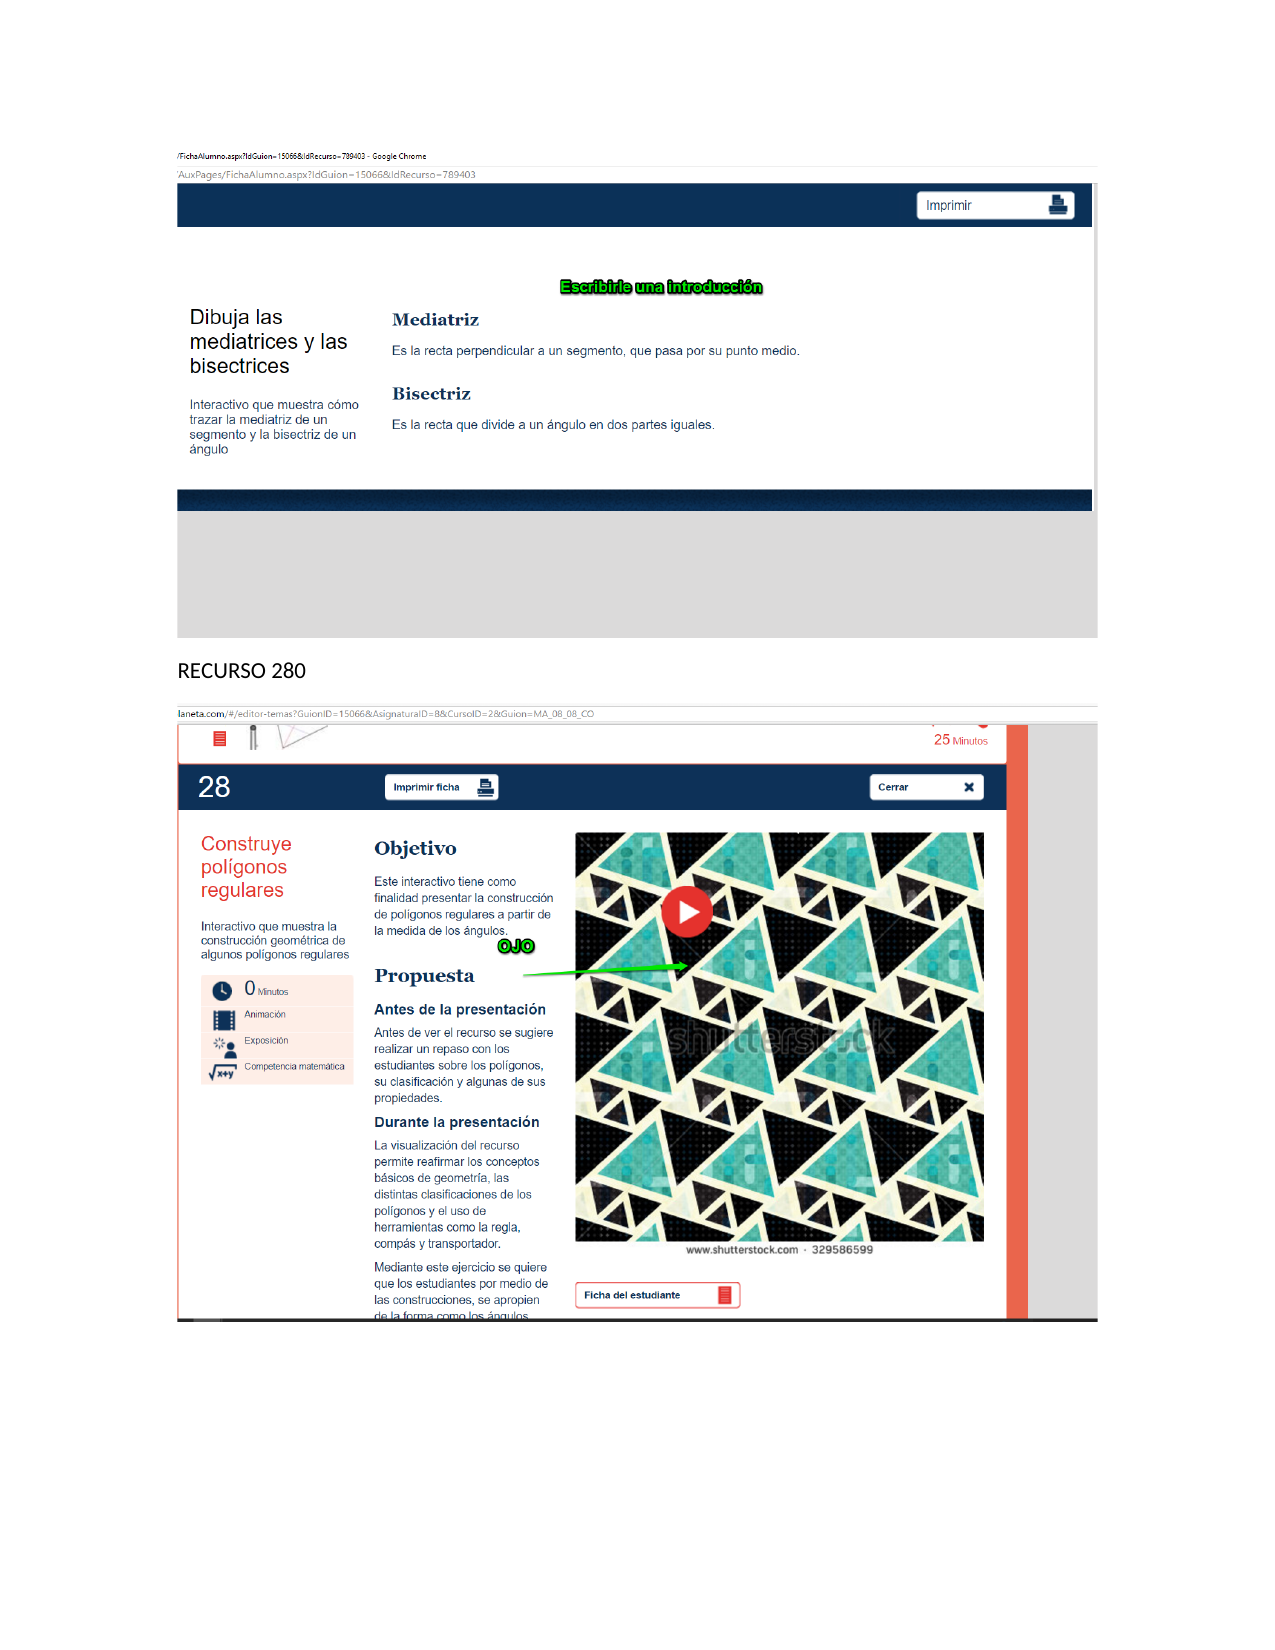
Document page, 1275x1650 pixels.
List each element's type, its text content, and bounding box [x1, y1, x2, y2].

text RECURSO 280 [177, 657, 1098, 685]
picture [177, 703, 1098, 1322]
picture [177, 147, 1098, 638]
